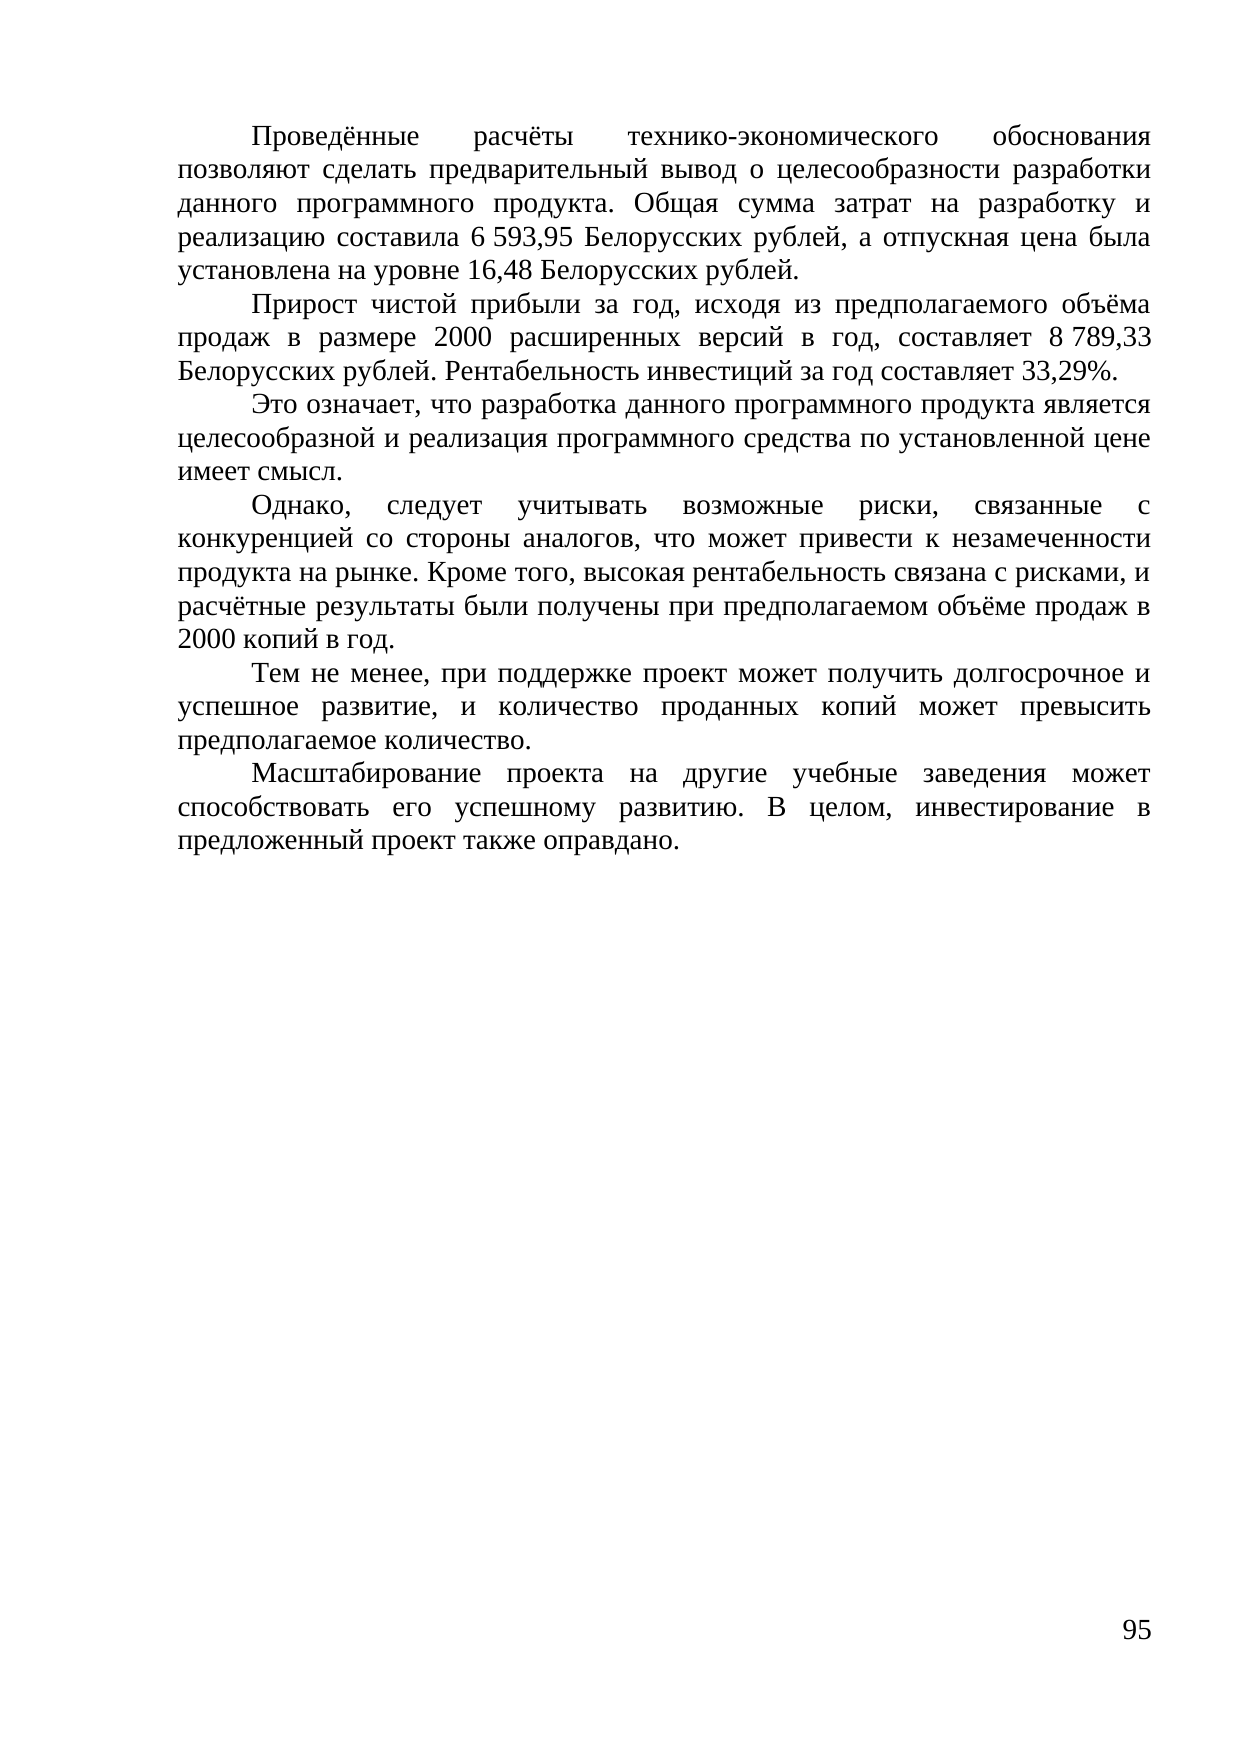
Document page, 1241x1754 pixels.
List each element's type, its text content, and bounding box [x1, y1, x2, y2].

text Это означает, что разработка данного программного продукта является целесообразной и реализация программного средства по установленной цене имеет смысл. [177, 386, 1152, 487]
text Масштабирование проекта на другие учебные заведения может способствовать его успешному развитию. В целом, инвестирование в предложенный проект также оправдано. [177, 755, 1152, 856]
text Проведённые расчёты технико-экономического обоснования позволяют сделать предварительный вывод о целесообразности разработки данного программного продукта. Общая сумма затрат на разработку и реализацию составила 6 593,95 Белорусских рублей, а отпускная цена была установлена на уровне 16,48 Белорусских рублей. [177, 118, 1152, 286]
text Тем не менее, при поддержке проект может получить долгосрочное и успешное развитие, и количество проданных копий может превысить предполагаемое количество. [177, 655, 1152, 755]
text Однако, следует учитывать возможные риски, связанные с конкуренцией со стороны аналогов, что может привести к незамеченности продукта на рынке. Кроме того, высокая рентабельность связана с рисками, и расчётные результаты были получены при предполагаемом объёме продаж в 2000 копий в год. [177, 487, 1152, 655]
text Прирост чистой прибыли за год, исходя из предполагаемого объёма продаж в размере 2000 расширенных версий в год, составляет 8 789,33 Белорусских рублей. Рентабельность инвестиций за год составляет 33,29%. [177, 286, 1152, 386]
